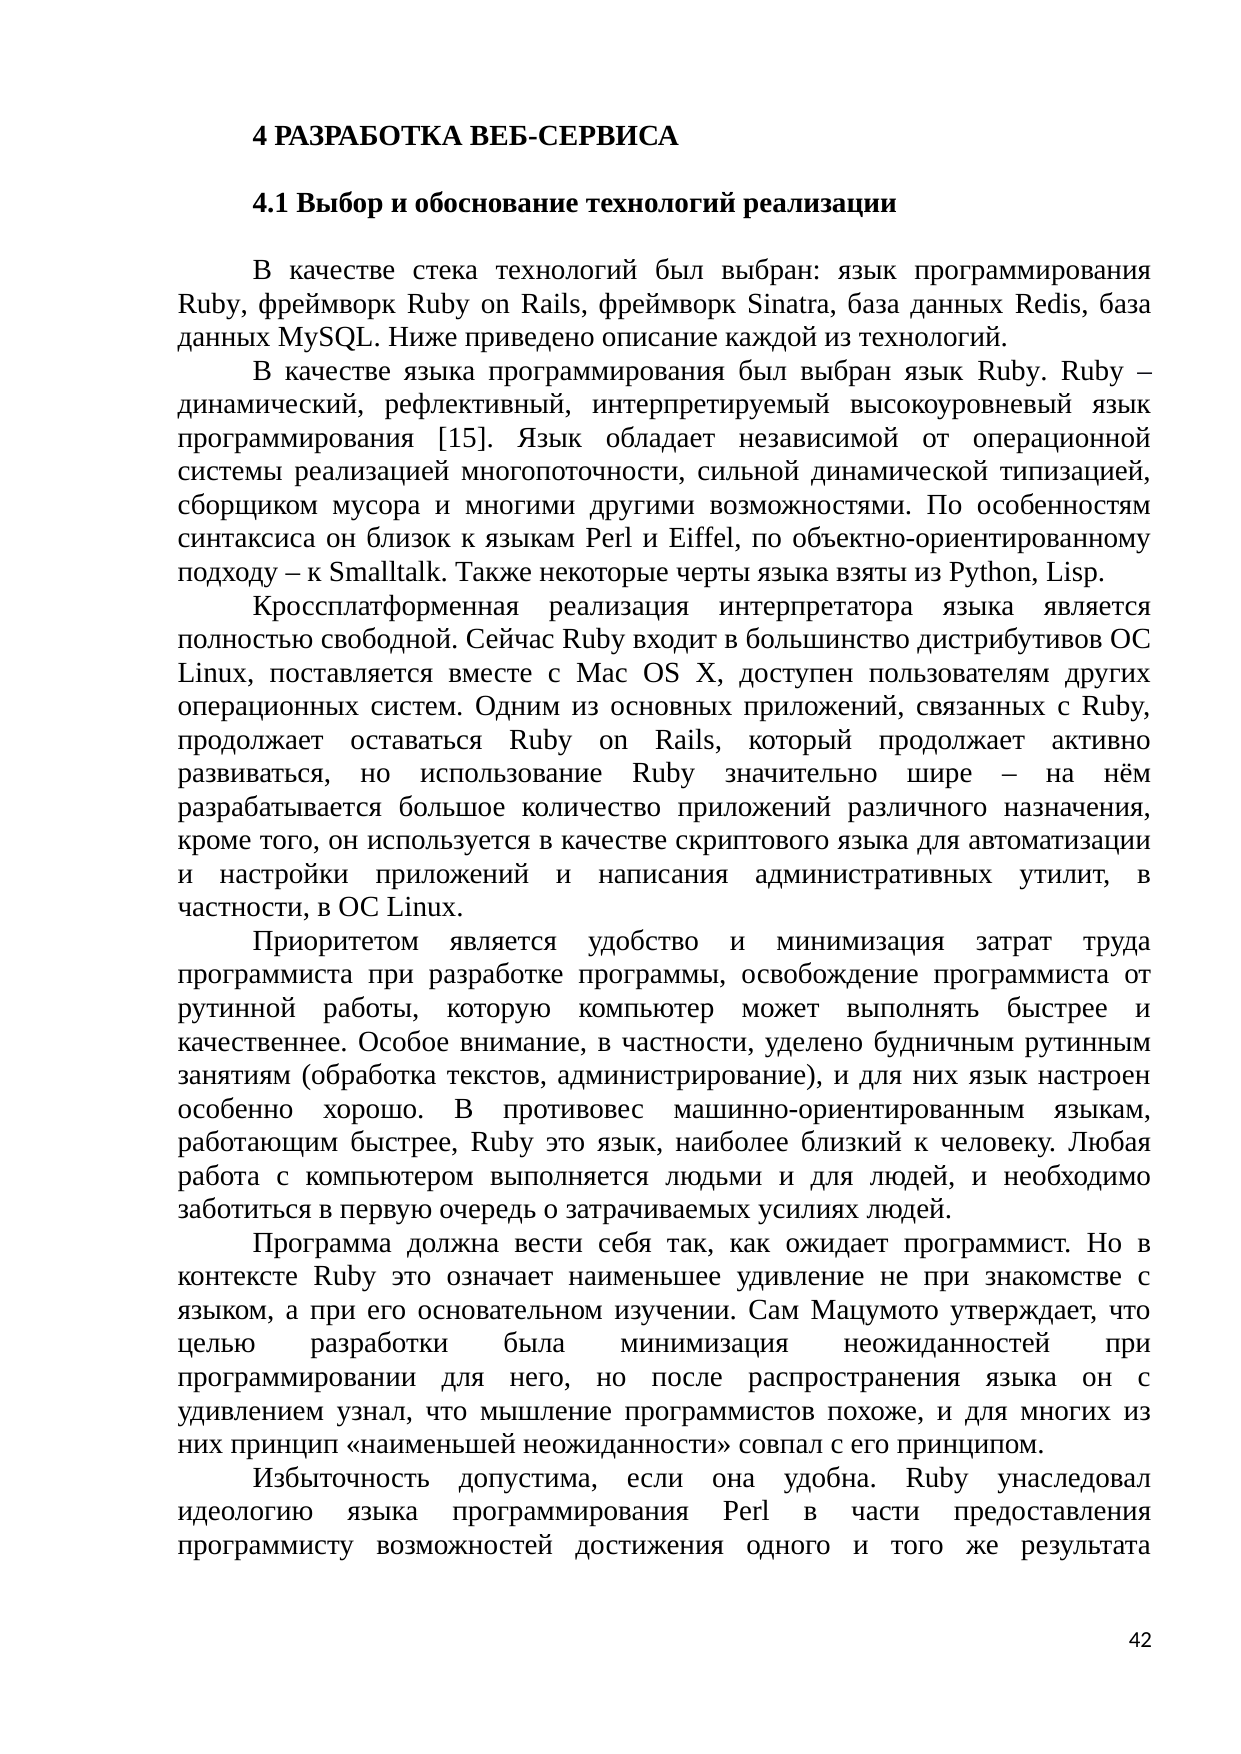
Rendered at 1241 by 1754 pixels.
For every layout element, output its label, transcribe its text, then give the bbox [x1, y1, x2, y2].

subtitle 4 РАЗРАБОТКА ВЕБ-СЕРВИСА [177, 118, 1152, 152]
text Приоритетом является удобство и минимизация затрат труда программиста при разработке программы, освобождение программиста от рутинной работы, которую компьютер может выполнять быстрее и качественнее. Особое внимание, в частности, уделено будничным рутинным занятиям (обработка текстов, администрирование), и для них язык настроен особенно хорошо. В противовес машинно-ориентированным языкам, работающим быстрее, Ruby это язык, наиболее близкий к человеку. Любая работа с компьютером выполняется людьми и для людей, и необходимо заботиться в первую очередь о затрачиваемых усилиях людей. [177, 923, 1152, 1225]
text В качестве стека технологий был выбран: язык программирования Ruby, фреймворк Ruby on Rails, фреймворк Sinatra, база данных Redis, база данных MySQL. Ниже приведено описание каждой из технологий. [177, 252, 1152, 353]
text Кроссплатформенная реализация интерпретатора языка является полностью свободной. Сейчас Ruby входит в большинство дистрибутивов ОС Linux, поставляется вместе с Mac OS X, доступен пользователям других операционных систем. Одним из основных приложений, связанных с Ruby, продолжает оставаться Ruby on Rails, который продолжает активно развиваться, но использование Ruby значительно шире – на нём разрабатывается большое количество приложений различного назначения, кроме того, он используется в качестве скриптового языка для автоматизации и настройки приложений и написания административных утилит, в частности, в ОС Linux. [177, 588, 1152, 923]
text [177, 1460, 1152, 1560]
text В качестве языка программирования был выбран язык Ruby. Ruby – динамический, рефлективный, интерпретируемый высокоуровневый язык программирования [15]. Язык обладает независимой от операционной системы реализацией многопоточности, сильной динамической типизацией, сборщиком мусора и многими другими возможностями. По особенностям синтаксиса он близок к языкам Perl и Eiffel, по объектно-ориентированному подходу – к Smalltalk. Также некоторые черты языка взяты из Python, Lisp. [177, 353, 1152, 588]
subtitle 4.1 Выбор и обоснование технологий реализации [177, 185, 1152, 219]
text Программа должна вести себя так, как ожидает программист. Но в контексте Ruby это означает наименьшее удивление не при знакомстве с языком, а при его основательном изучении. Сам Мацумото утверждает, что целью разработки была минимизация неожиданностей при программировании для него, но после распространения языка он с удивлением узнал, что мышление программистов похоже, и для многих из них принцип «наименьшей неожиданности» совпал с его принципом. [177, 1225, 1152, 1460]
